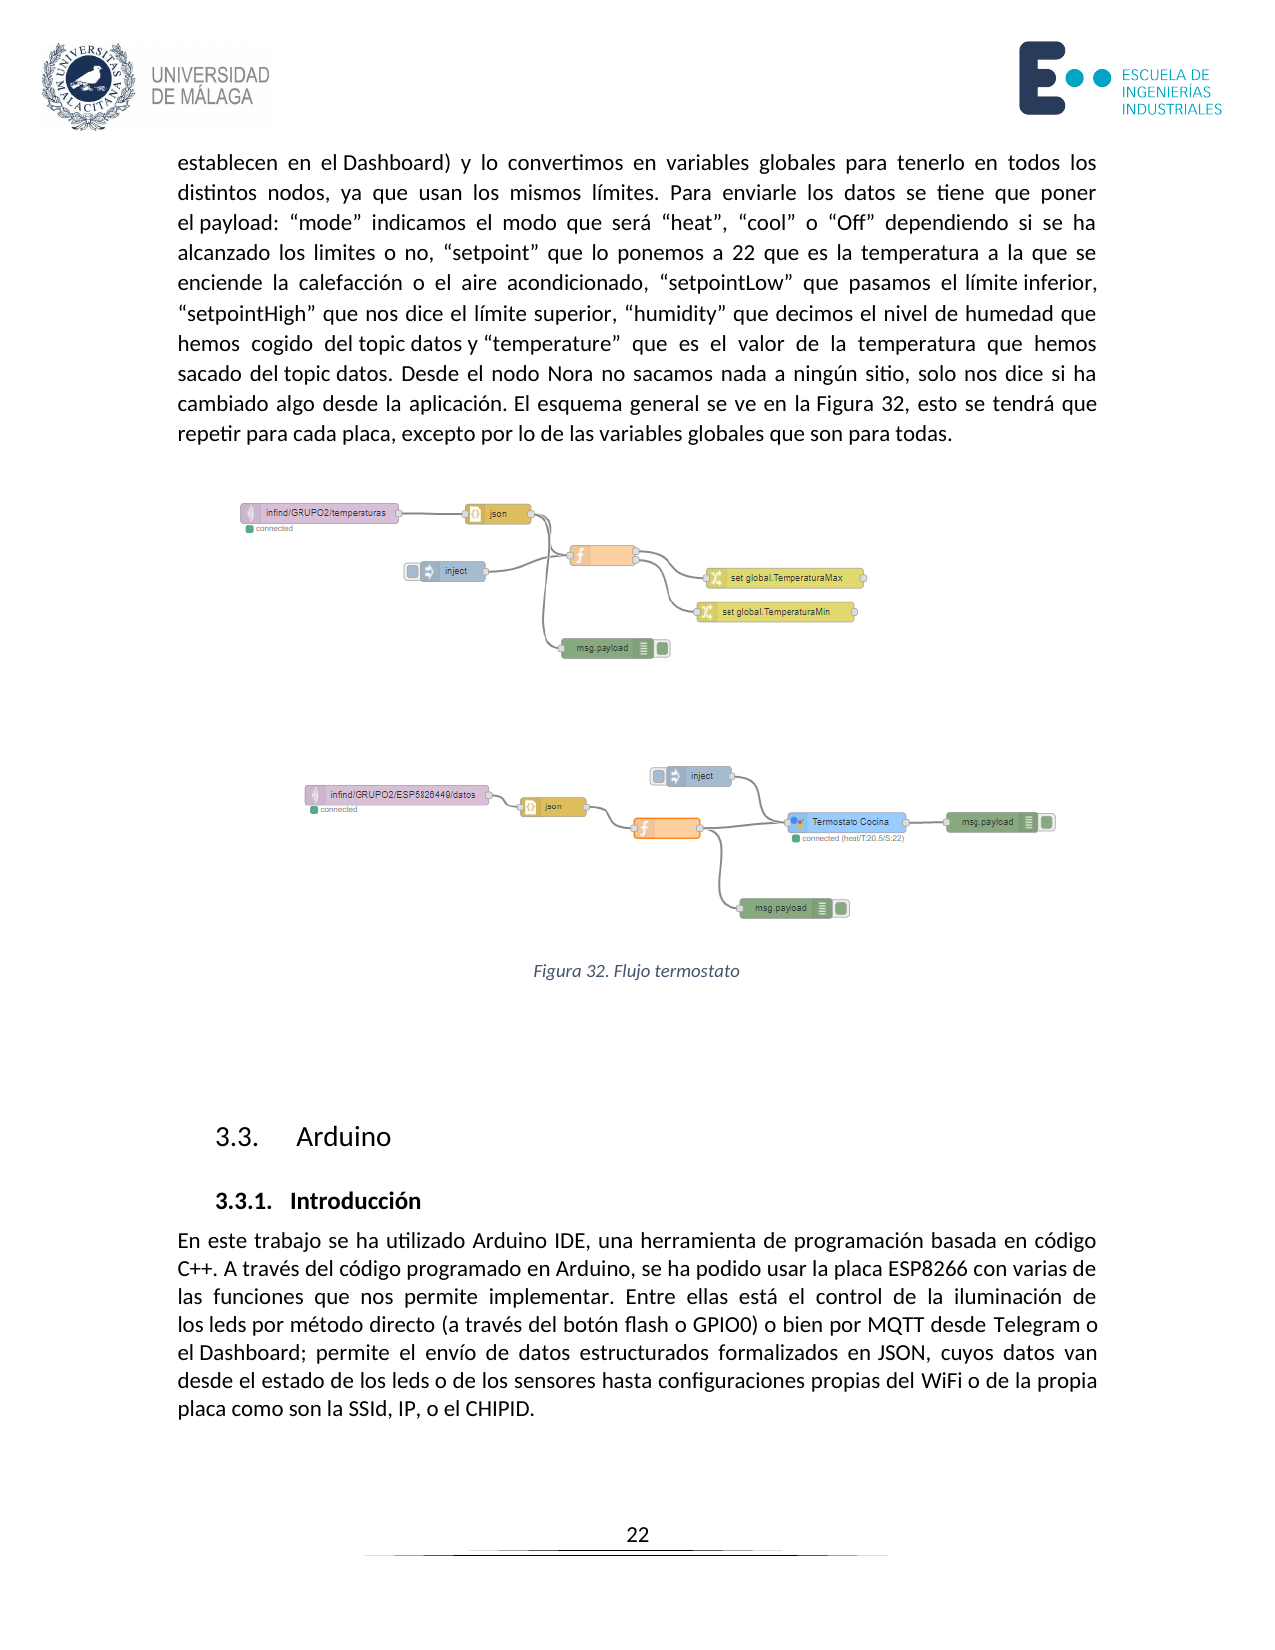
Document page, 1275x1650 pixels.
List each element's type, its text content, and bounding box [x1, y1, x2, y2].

picture [41, 43, 269, 131]
picture [999, 21, 1242, 135]
text Figura . Flujo termostato [177, 959, 1098, 982]
subtitle Arduino [215, 1118, 1098, 1153]
text Para este nodo le cogemos desde el topic de datos y le pasamos el valor de la temperatura y la humedad. Aparte de darnos eso datos hacemos que se ponga en modo heat si se pasa un límite inferior de la temperatura y que se ponga en modo cool si se pasa en otro límite superior. Estos limites se cogen de un topic que nos da los dos valores (que se establecen en el Dashboard) y lo convertimos en variables globales para tenerlo en todos los distintos nodos, ya que usan los mismos límites. Para enviarle los datos se tiene que poner el payload: “mode” indicamos el modo que será “heat”, “cool” o “Off” dependiendo si se ha alcanzado los limites o no, “setpoint” que lo ponemos a 22 que es la temperatura a la que se enciende la calefacción o el aire acondicionado, “setpointLow” que pasamos el límite inferior, “setpointHigh” que nos dice el límite superior, “humidity” que decimos el nivel de humedad que hemos cogido del topic datos y “temperature” que es el valor de la temperatura que hemos sacado del topic datos. Desde el nodo Nora no sacamos nada a ningún sitio, solo nos dice si ha cambiado algo desde la aplicación. El esquema general se ve en la Figura 32, esto se tendrá que repetir para cada placa, excepto por lo de las variables globales que son para todas. [177, 357, 1098, 447]
text En este trabajo se ha utilizado Arduino IDE, una herramienta de programación basada en código C++. A través del código programado en Arduino, se ha podido usar la placa ESP8266 con varias de las funciones que nos permite implementar. Entre ellas está el control de la iluminación de los leds por método directo (a través del botón flash o GPIO0) o bien por MQTT desde Telegram o el Dashboard; permite el envío de datos estructurados formalizados en JSON, cuyos datos van desde el estado de los leds o de los sensores hasta configuraciones propias del WiFi o de la propia placa como son la SSId, IP, o el CHIPID. [177, 1226, 1098, 1423]
picture [177, 466, 1098, 941]
subtitle Introducción [215, 1185, 1098, 1216]
